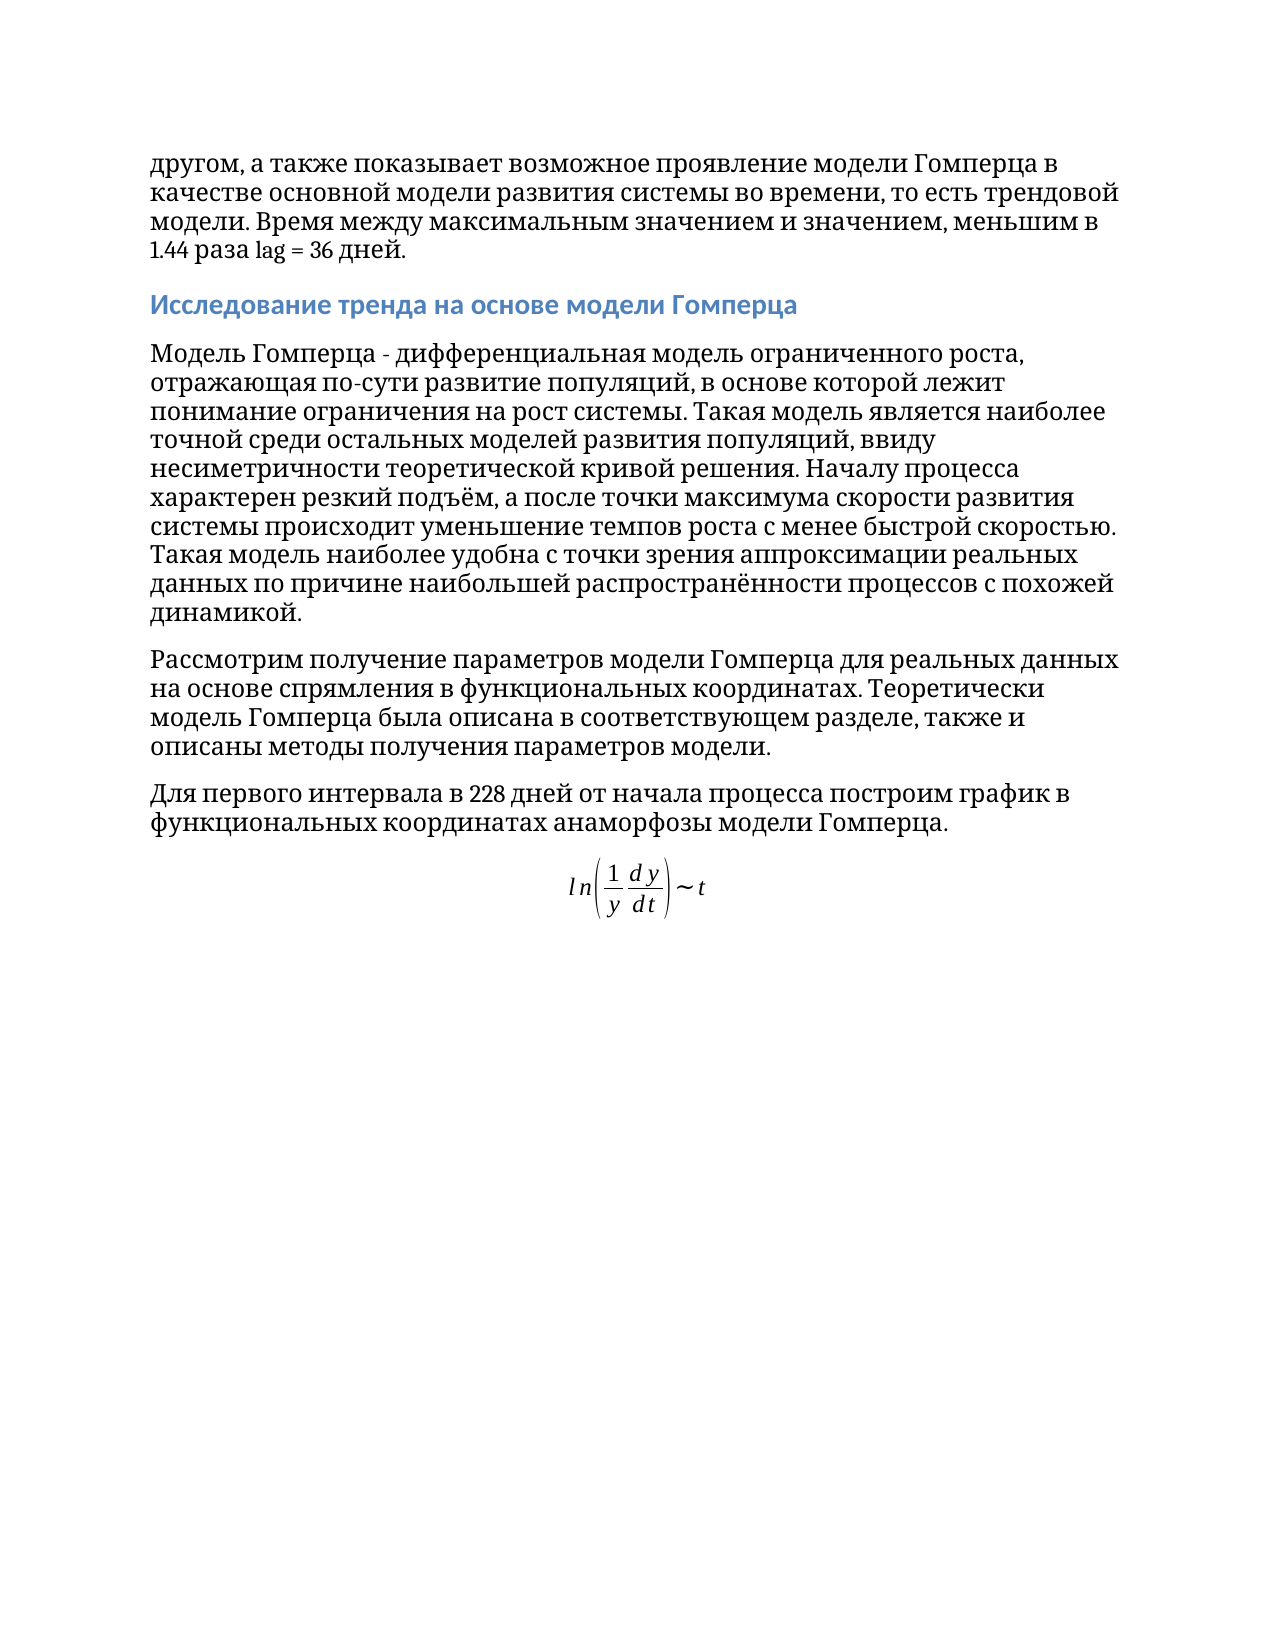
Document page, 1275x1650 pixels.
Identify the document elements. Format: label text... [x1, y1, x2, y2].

text Для первого интервала в 228 дней от начала процесса построим график в функциональных координатах анаморфозы модели Гомперца. [150, 780, 1125, 838]
subtitle Исследование тренда на основе модели Гомперца [150, 286, 1125, 321]
text Модель Гомперца - дифференциальная модель ограниченного роста, отражающая по-сути развитие популяций, в основе которой лежит понимание ограничения на рост системы. Такая модель является наиболее точной среди остальных моделей развития популяций, ввиду несиметричности теоретической кривой решения. Началу процесса характерен резкий подъём, а после точки максимума скорости развития системы происходит уменьшение темпов роста с менее быстрой скоростью. Такая модель наиболее удобна с точки зрения аппроксимации реальных данных по причине наибольшей распространённости процессов с похожей динамикой. [150, 340, 1125, 628]
text Рассмотрим получение параметров модели Гомперца для реальных данных на основе спрямления в функциональных координатах. Теоретически модель Гомперца была описана в соответствующем разделе, также и описаны методы получения параметров модели. [150, 646, 1125, 761]
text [150, 150, 1125, 265]
